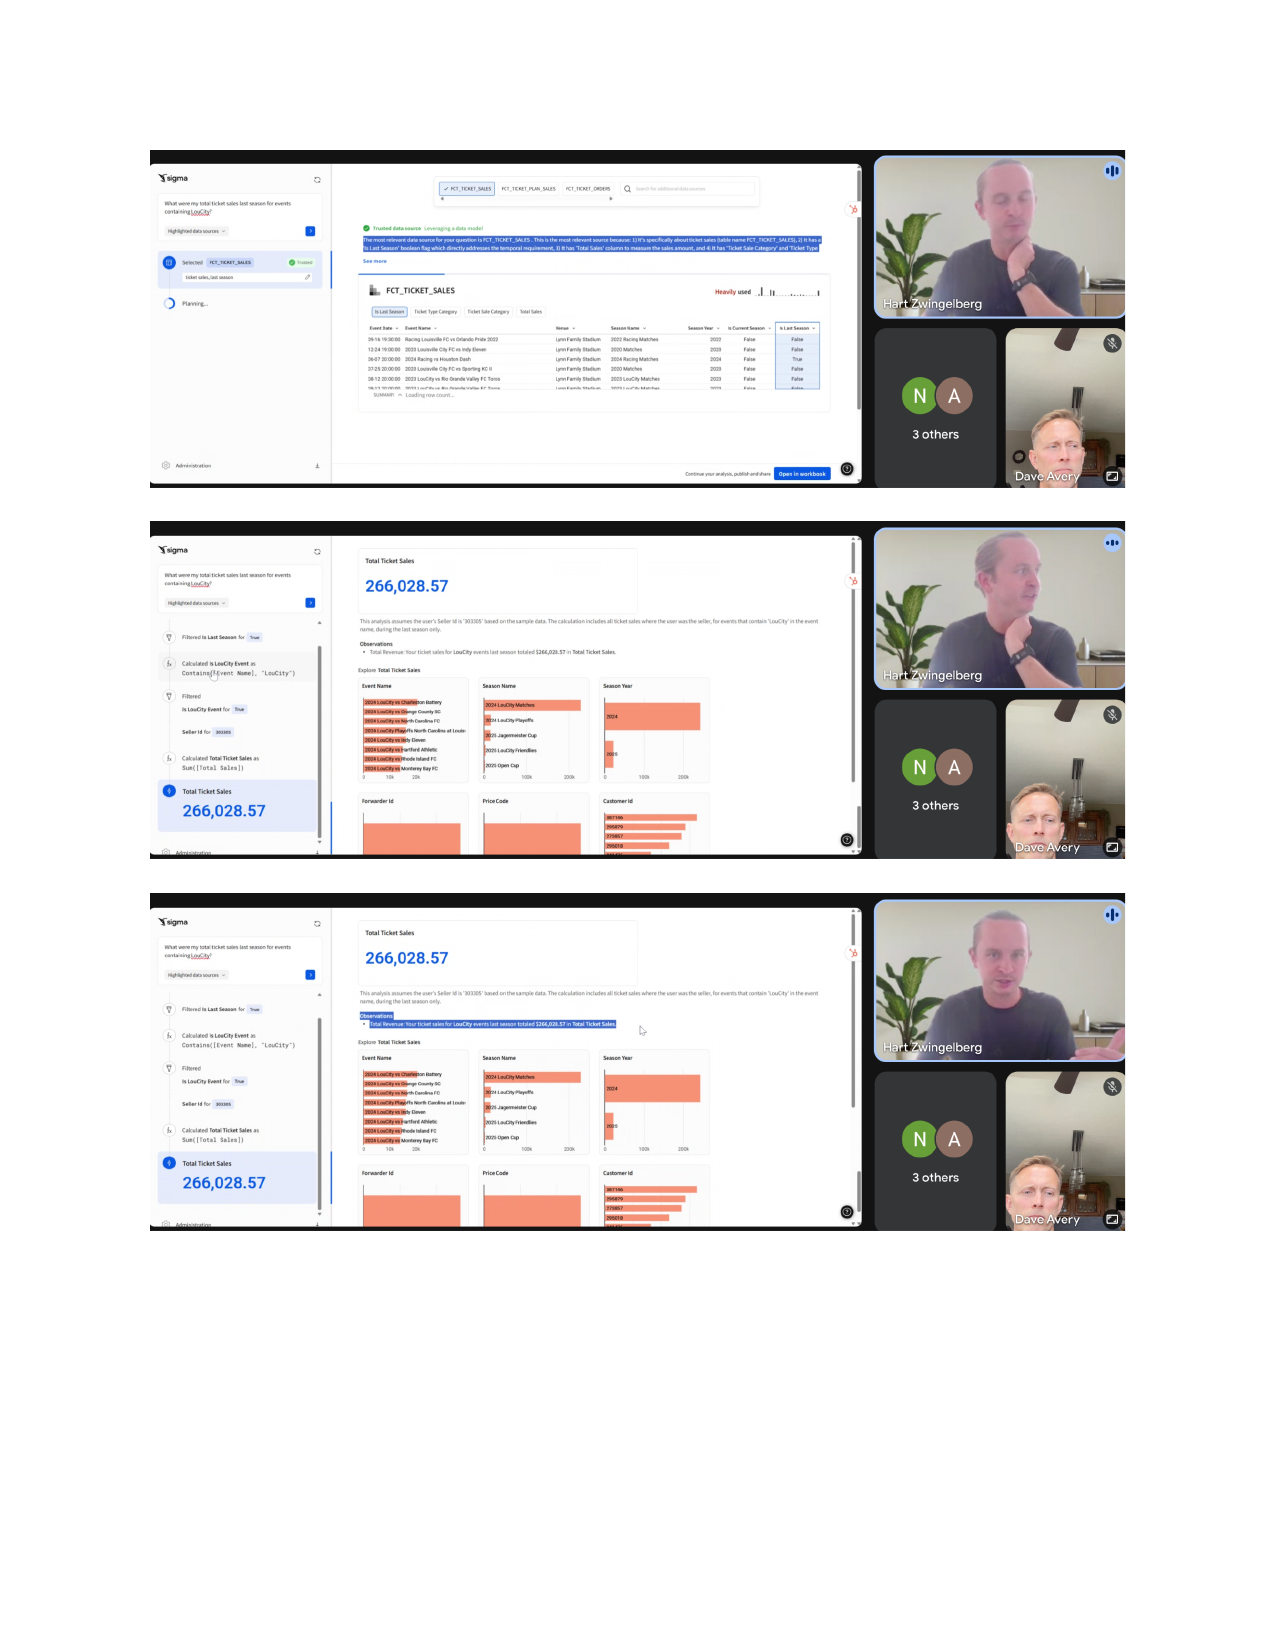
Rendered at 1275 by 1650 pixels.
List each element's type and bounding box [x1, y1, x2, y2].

picture [150, 150, 1125, 488]
picture [150, 893, 1125, 1231]
picture [150, 521, 1125, 859]
